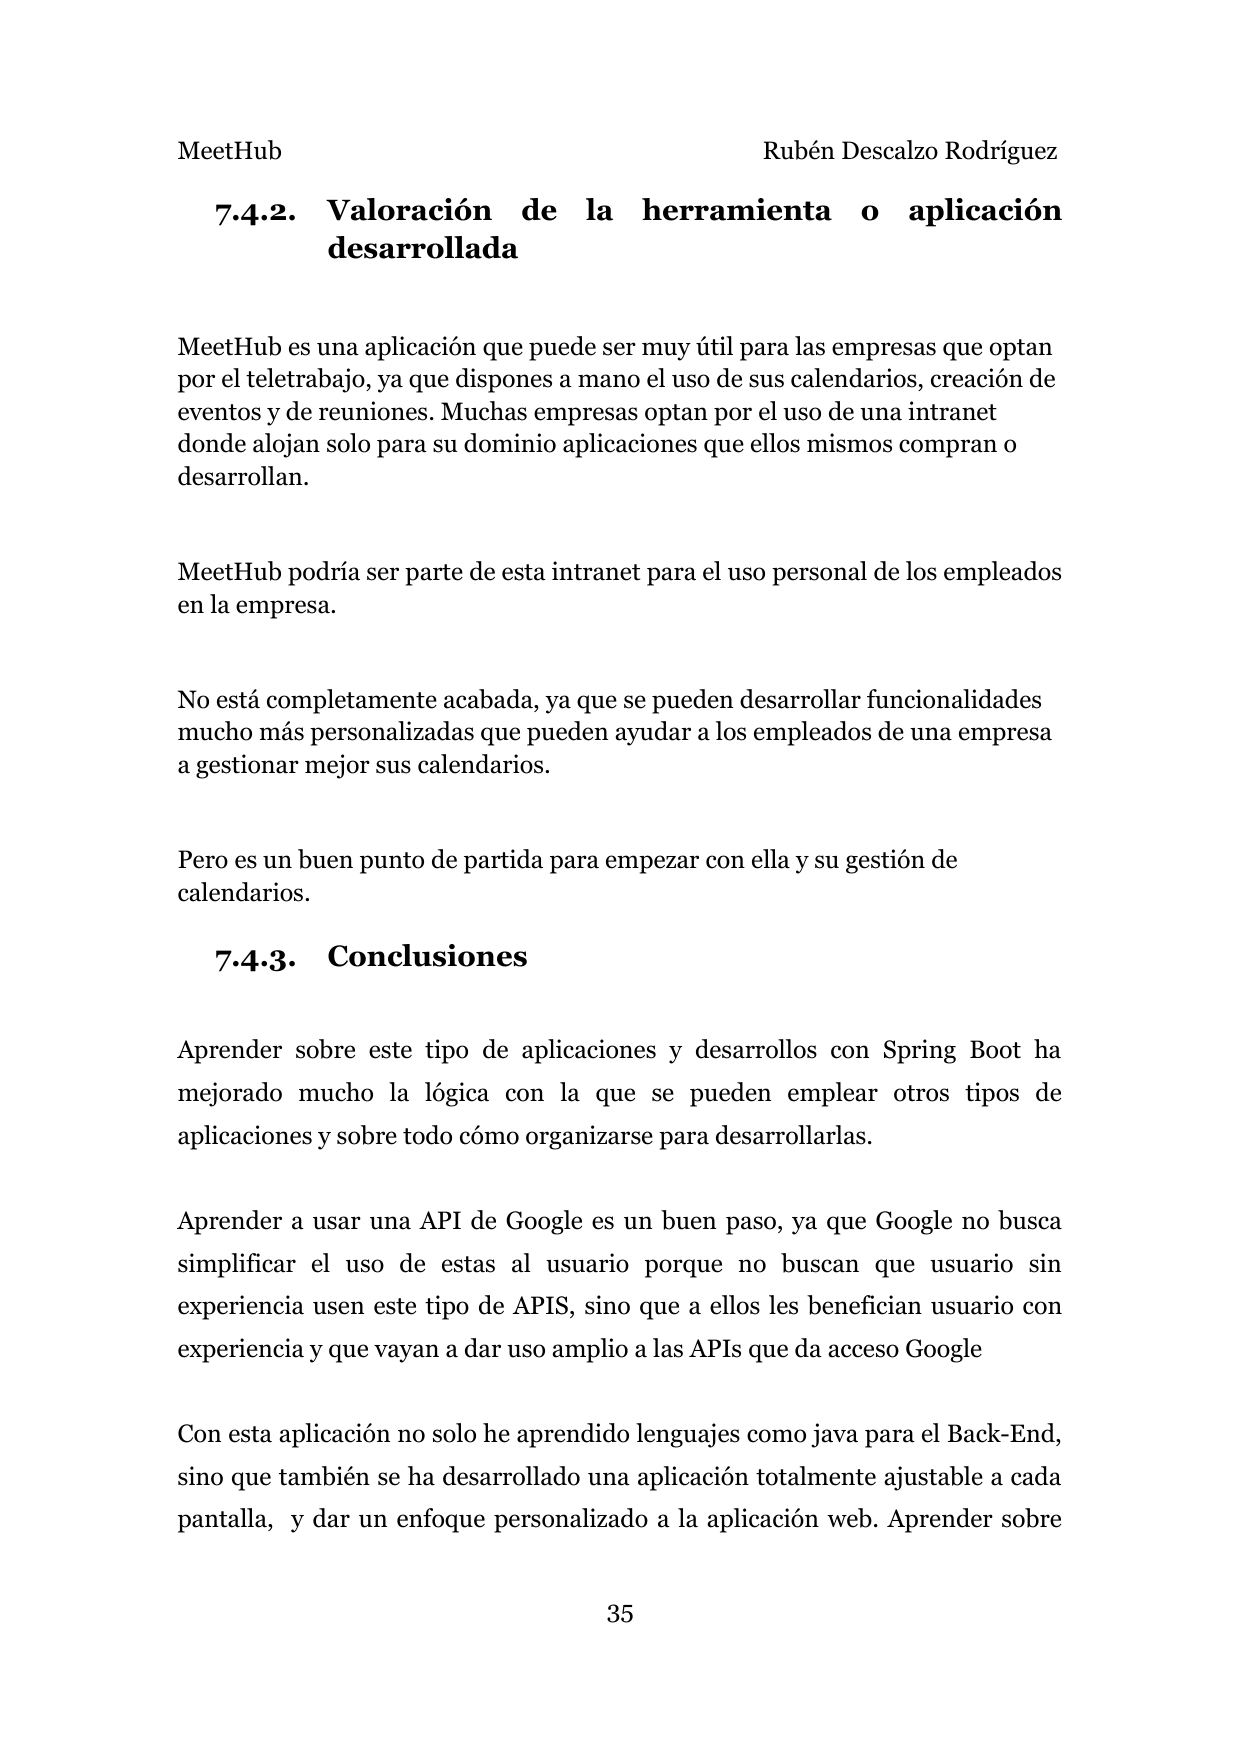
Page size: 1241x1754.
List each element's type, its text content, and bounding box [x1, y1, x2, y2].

subtitle Conclusiones [215, 940, 1063, 973]
subtitle Valoración de la herramienta o aplicación desarrollada [215, 193, 1063, 265]
text Aprender sobre este tipo de aplicaciones y desarrollos con Spring Boot ha mejorado mucho la lógica con la que se pueden emplear otros tipos de aplicaciones y sobre todo cómo organizarse para desarrollarlas. [177, 1036, 1063, 1150]
text Pero es un buen punto de partida para empezar con ella y su gestión de calendarios. [177, 846, 1063, 907]
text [177, 1419, 1063, 1533]
text No está completamente acabada, ya que se pueden desarrollar funcionalidades mucho más personalizadas que pueden ayudar a los empleados de una empresa a gestionar mejor sus calendarios. [177, 685, 1063, 779]
text MeetHub es una aplicación que puede ser muy útil para las empresas que optan por el teletrabajo, ya que dispones a mano el uso de sus calendarios, creación de eventos y de reuniones. Muchas empresas optan por el uso de una intranet donde alojan solo para su dominio aplicaciones que ellos mismos compran o desarrollan. [177, 332, 1063, 491]
text MeetHub podría ser parte de esta intranet para el uso personal de los empleados en la empresa. [177, 558, 1063, 619]
text Aprender a usar una API de Google es un buen paso, ya que Google no busca simplificar el uso de estas al usuario porque no buscan que usuario sin experiencia usen este tipo de APIS, sino que a ellos les benefician usuario con experiencia y que vayan a dar uso amplio a las APIs que da acceso Google [177, 1206, 1063, 1363]
